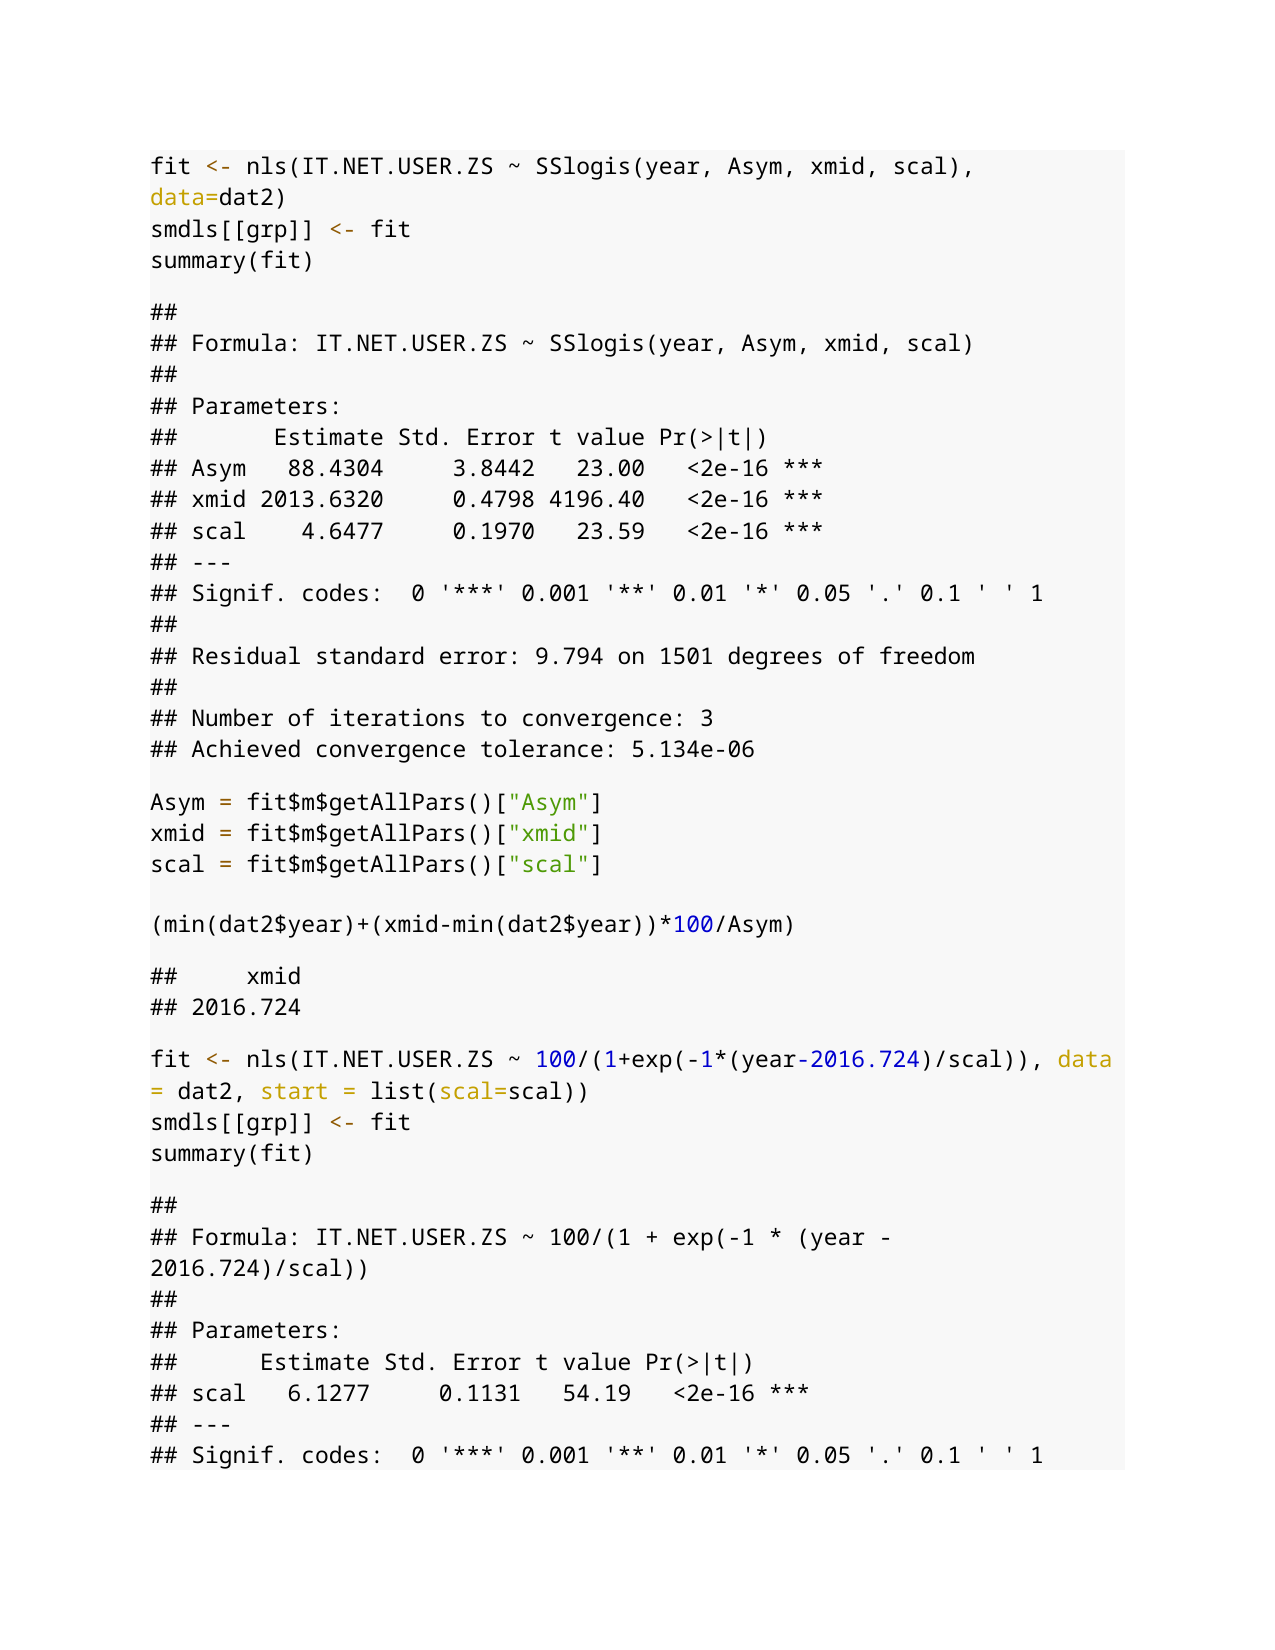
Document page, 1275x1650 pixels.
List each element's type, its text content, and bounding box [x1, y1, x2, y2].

text Asym = fit$m$getAllPars()["Asym"] xmid = fit$m$getAllPars()["xmid"] scal = fit$m$getAllPars()["scal"] (min(dat2$year)+(xmid-min(dat2$year))*100/Asym) [150, 785, 1125, 939]
text ## xmid ## 2016.724 [150, 960, 1125, 1022]
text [150, 150, 1125, 275]
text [150, 1189, 1125, 1470]
text ## ## Formula: IT.NET.USER.ZS ~ SSlogis(year, Asym, xmid, scal) ## ## Parameters: ## Estimate Std. Error t value Pr(>|t|) ## Asym 88.4304 3.8442 23.00 <2e-16 *** ## xmid 2013.6320 0.4798 4196.40 <2e-16 *** ## scal 4.6477 0.1970 23.59 <2e-16 *** ## --- ## Signif. codes: 0 '***' 0.001 '**' 0.01 '*' 0.05 '.' 0.1 ' ' 1 ## ## Residual standard error: 9.794 on 1501 degrees of freedom ## ## Number of iterations to convergence: 3 ## Achieved convergence tolerance: 5.134e-06 [150, 296, 1125, 764]
text fit <- nls(IT.NET.USER.ZS ~ 100/(1+exp(-1*(year-2016.724)/scal)), data = dat2, start = list(scal=scal)) smdls[[grp]] <- fit summary(fit) [150, 1043, 1125, 1168]
